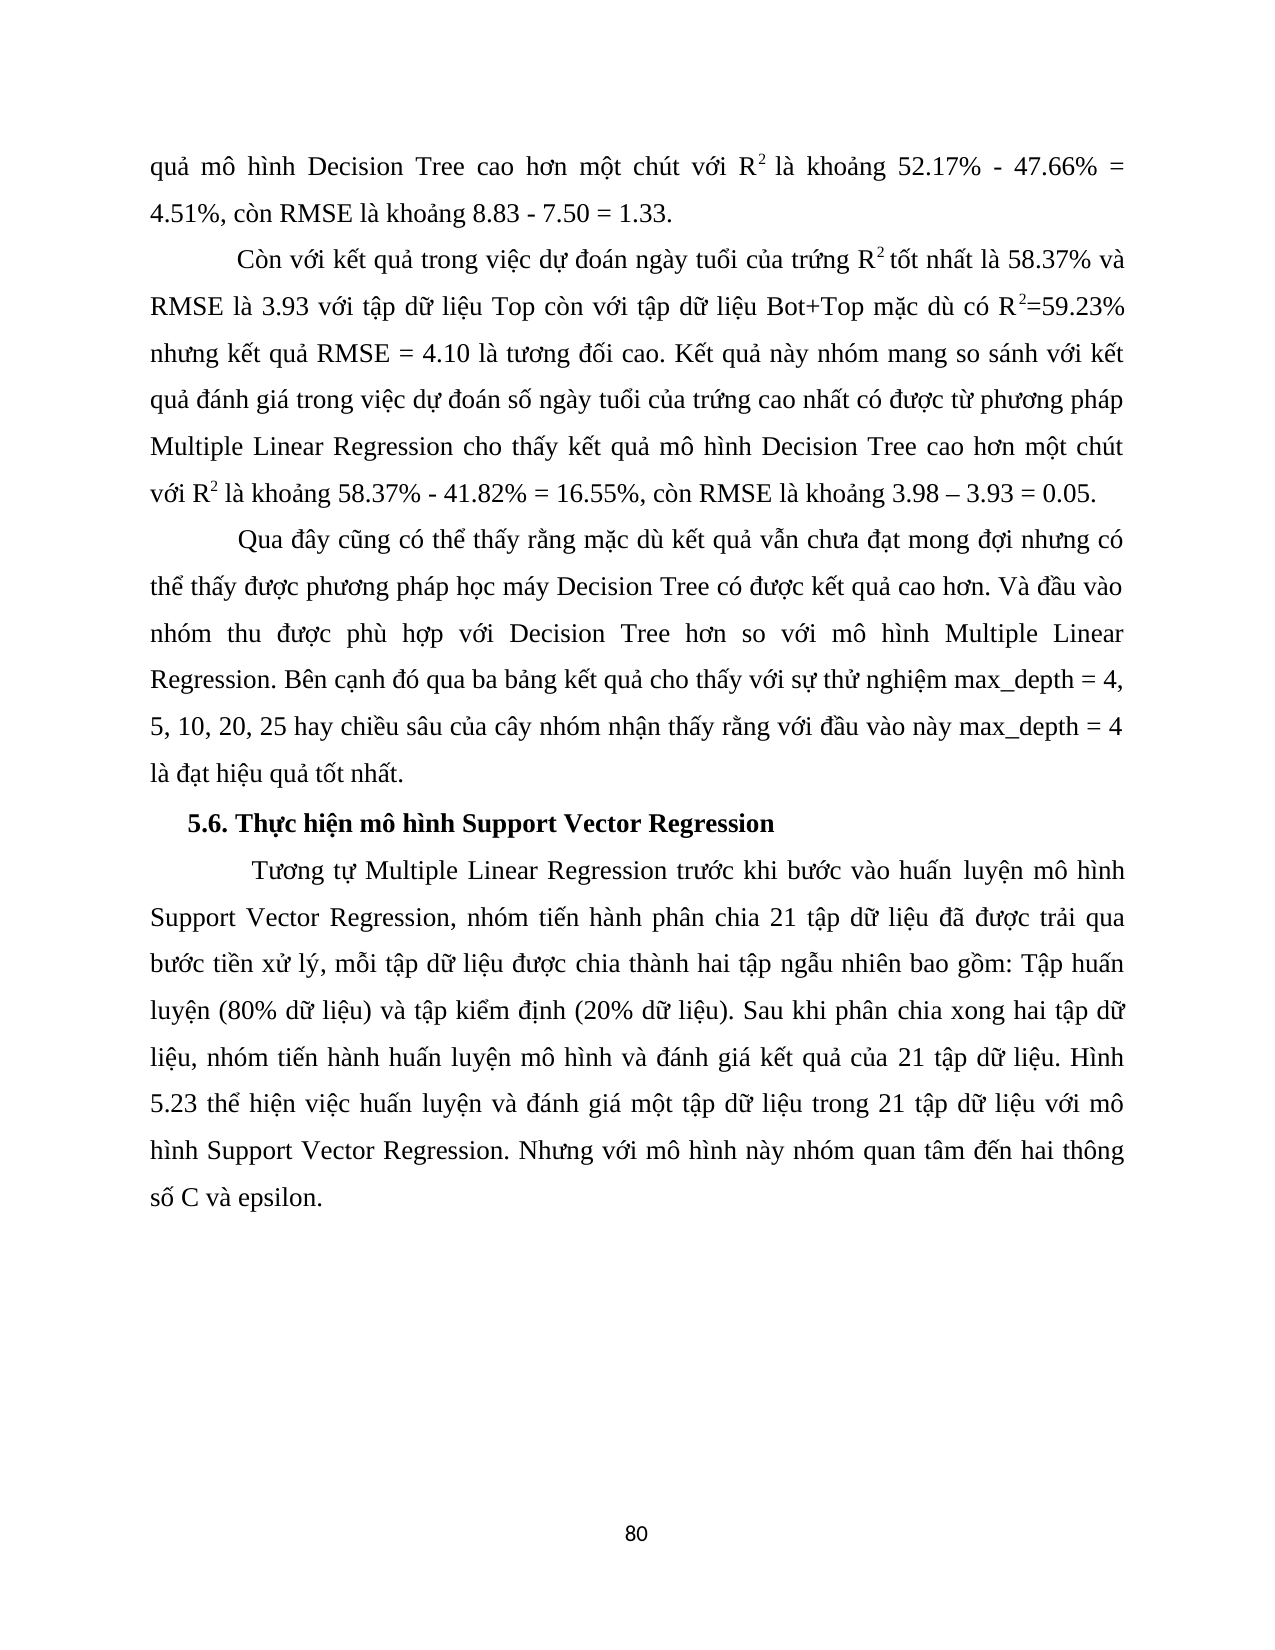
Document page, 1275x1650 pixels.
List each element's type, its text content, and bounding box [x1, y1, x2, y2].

subtitle Thực hiện mô hình Support Vector Regression [187, 807, 1125, 839]
text Tương tự Multiple Linear Regression trước khi bước vào huấn luyện mô hình Support Vector Regression, nhóm tiến hành phân chia 21 tập dữ liệu đã được trải qua bước tiền xử lý, mỗi tập dữ liệu được chia thành hai tập ngẫu nhiên bao gồm: Tập huấn luyện (80% dữ liệu) và tập kiểm định (20% dữ liệu). Sau khi phân chia xong hai tập dữ liệu, nhóm tiến hành huấn luyện mô hình và đánh giá kết quả của 21 tập dữ liệu. Hình 5.23 thể hiện việc huấn luyện và đánh giá một tập dữ liệu trong 21 tập dữ liệu với mô hình Support Vector Regression. Nhưng với mô hình này nhóm quan tâm đến hai thông số C và epsilon. [150, 854, 1125, 1212]
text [150, 150, 1125, 228]
text Còn với kết quả trong việc dự đoán ngày tuổi của trứng R2 tốt nhất là 58.37% và RMSE là 3.93 với tập dữ liệu Top còn với tập dữ liệu Bot+Top mặc dù có R2=59.23% nhưng kết quả RMSE = 4.10 là tương đối cao. Kết quả này nhóm mang so sánh với kết quả đánh giá trong việc dự đoán số ngày tuổi của trứng cao nhất có được từ phương pháp Multiple Linear Regression cho thấy kết quả mô hình Decision Tree cao hơn một chút với R2 là khoảng 58.37% - 41.82% = 16.55%, còn RMSE là khoảng 3.98 – 3.93 = 0.05. [150, 243, 1125, 508]
text Qua đây cũng có thể thấy rằng mặc dù kết quả vẫn chưa đạt mong đợi nhưng có thể thấy được phương pháp học máy Decision Tree có được kết quả cao hơn. Và đầu vào nhóm thu được phù hợp với Decision Tree hơn so với mô hình Multiple Linear Regression. Bên cạnh đó qua ba bảng kết quả cho thấy với sự thử nghiệm max_depth = 4, 5, 10, 20, 25 hay chiều sâu của cây nhóm nhận thấy rằng với đầu vào này max_depth = 4 là đạt hiệu quả tốt nhất. [150, 523, 1125, 788]
